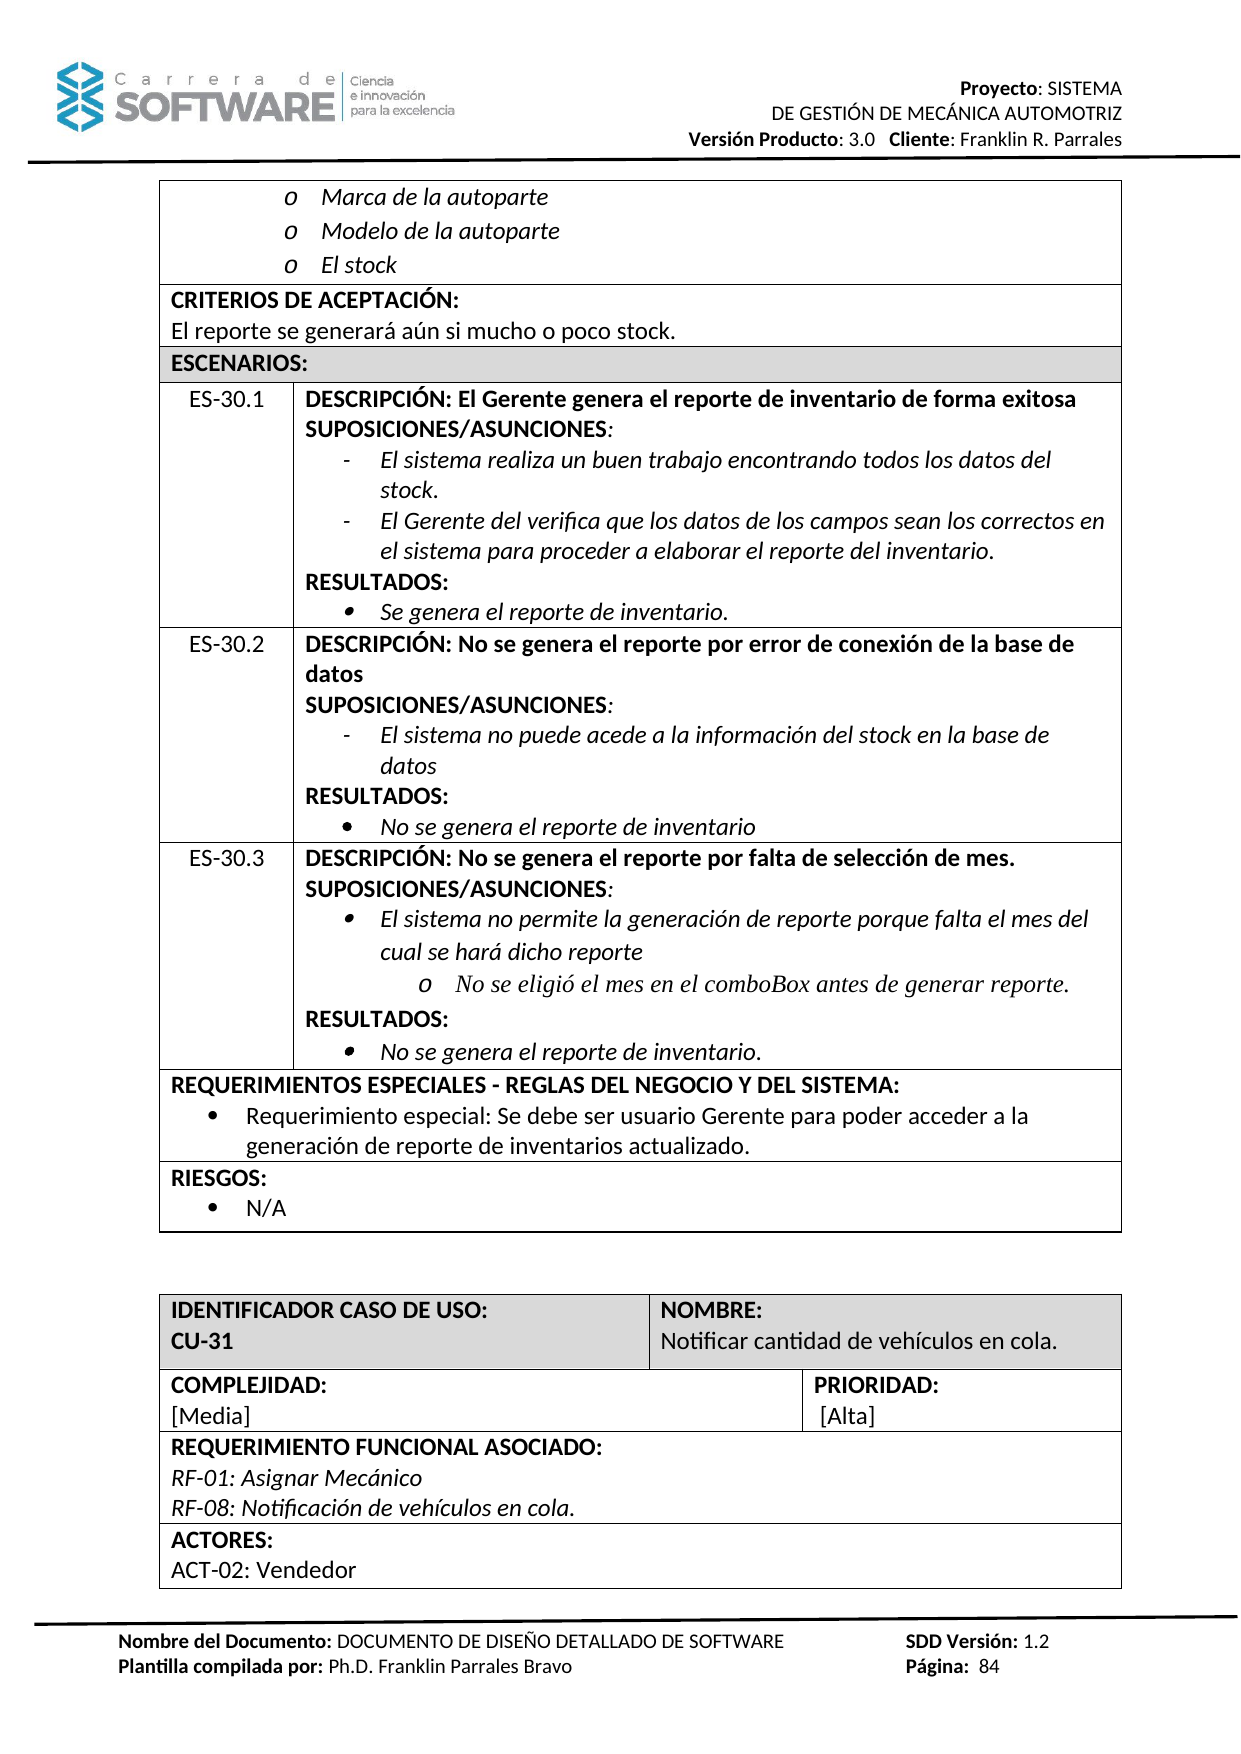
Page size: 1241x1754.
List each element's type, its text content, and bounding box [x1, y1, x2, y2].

table_cell DESCRIPCIÓN: No se genera el reporte por error de conexión de la base de datos SUPOSICIONES/ASUNCIONES: El sistema no puede acede a la información del stock en la base de datos RESULTADOS: No se genera el reporte de inventario [294, 628, 1121, 842]
table_cell RIESGOS: N/A [160, 1162, 1121, 1231]
table_cell ACTORES: ACT-02: Vendedor ACT-03: Mecánico [160, 1524, 1121, 1587]
table_header IDENTIFICADOR CASO DE USO: CU-31 [160, 1295, 649, 1368]
table_cell COMPLEJIDAD: [Media] [160, 1370, 802, 1431]
table_cell PRIORIDAD: [Alta] [803, 1370, 1121, 1431]
table_cell CRITERIOS DE ACEPTACIÓN: El reporte se generará aún si mucho o poco stock. [160, 285, 1121, 346]
picture [46, 46, 461, 154]
table_cell ES-30.3 [160, 843, 293, 1068]
table_cell ESCENARIOS: [160, 347, 1121, 382]
table_cell ES-30.2 [160, 628, 293, 842]
table_cell REQUERIMIENTO FUNCIONAL ASOCIADO: RF-01: Asignar Mecánico RF-08: Notificación de vehículos en cola. [160, 1432, 1121, 1523]
table_cell DESCRIPCIÓN: No se genera el reporte por falta de selección de mes. SUPOSICIONES/ASUNCIONES: El sistema no permite la generación de reporte porque falta el mes del cual se hará dicho reporte No se eligió el mes en el comboBox antes de generar reporte. RESULTADOS: No se genera el reporte de inventario. [294, 843, 1121, 1068]
table_cell ES-30.1 [160, 383, 293, 627]
table_cell REQUERIMIENTOS ESPECIALES - REGLAS DEL NEGOCIO Y DEL SISTEMA: Requerimiento especial: Se debe ser usuario Gerente para poder acceder a la generación de reporte de inventarios actualizado. [160, 1070, 1121, 1161]
table_cell DESCRIPCIÓN: El Gerente genera el reporte de inventario de forma exitosa SUPOSICIONES/ASUNCIONES: El sistema realiza un buen trabajo encontrando todos los datos del stock. El Gerente del verifica que los datos de los campos sean los correctos en el sistema para proceder a elaborar el reporte del inventario. RESULTADOS: Se genera el reporte de inventario. [294, 383, 1121, 627]
table_header NOMBRE: Notificar cantidad de vehículos en cola. [650, 1295, 1121, 1368]
